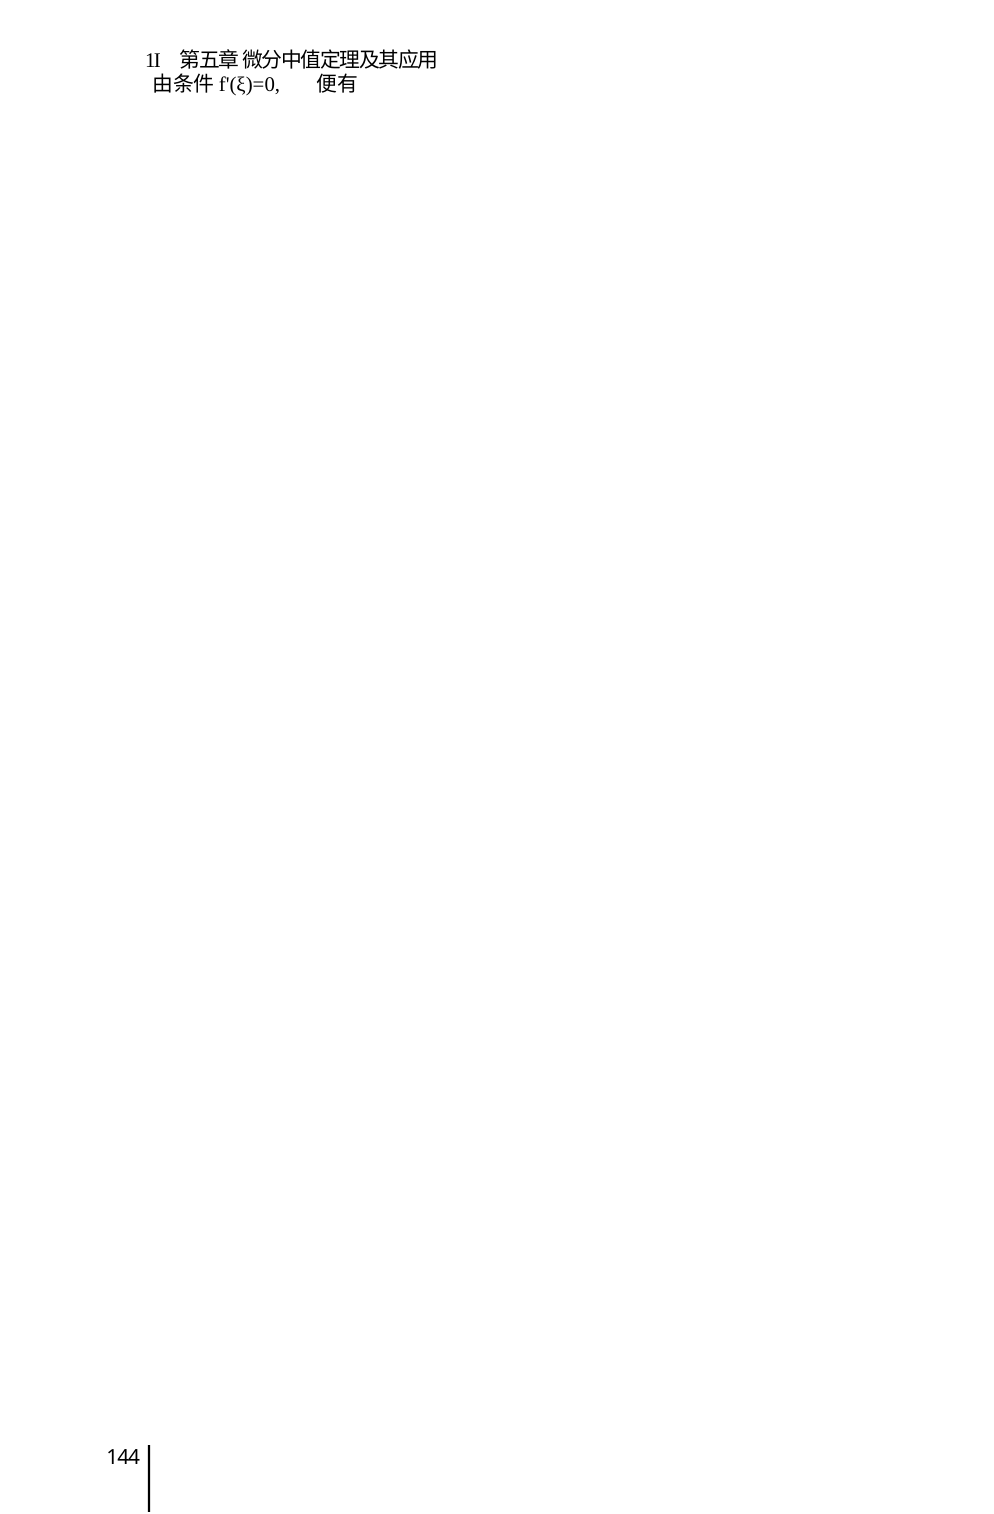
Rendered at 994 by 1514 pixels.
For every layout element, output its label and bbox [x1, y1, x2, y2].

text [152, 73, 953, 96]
picture [147, 1445, 151, 1512]
